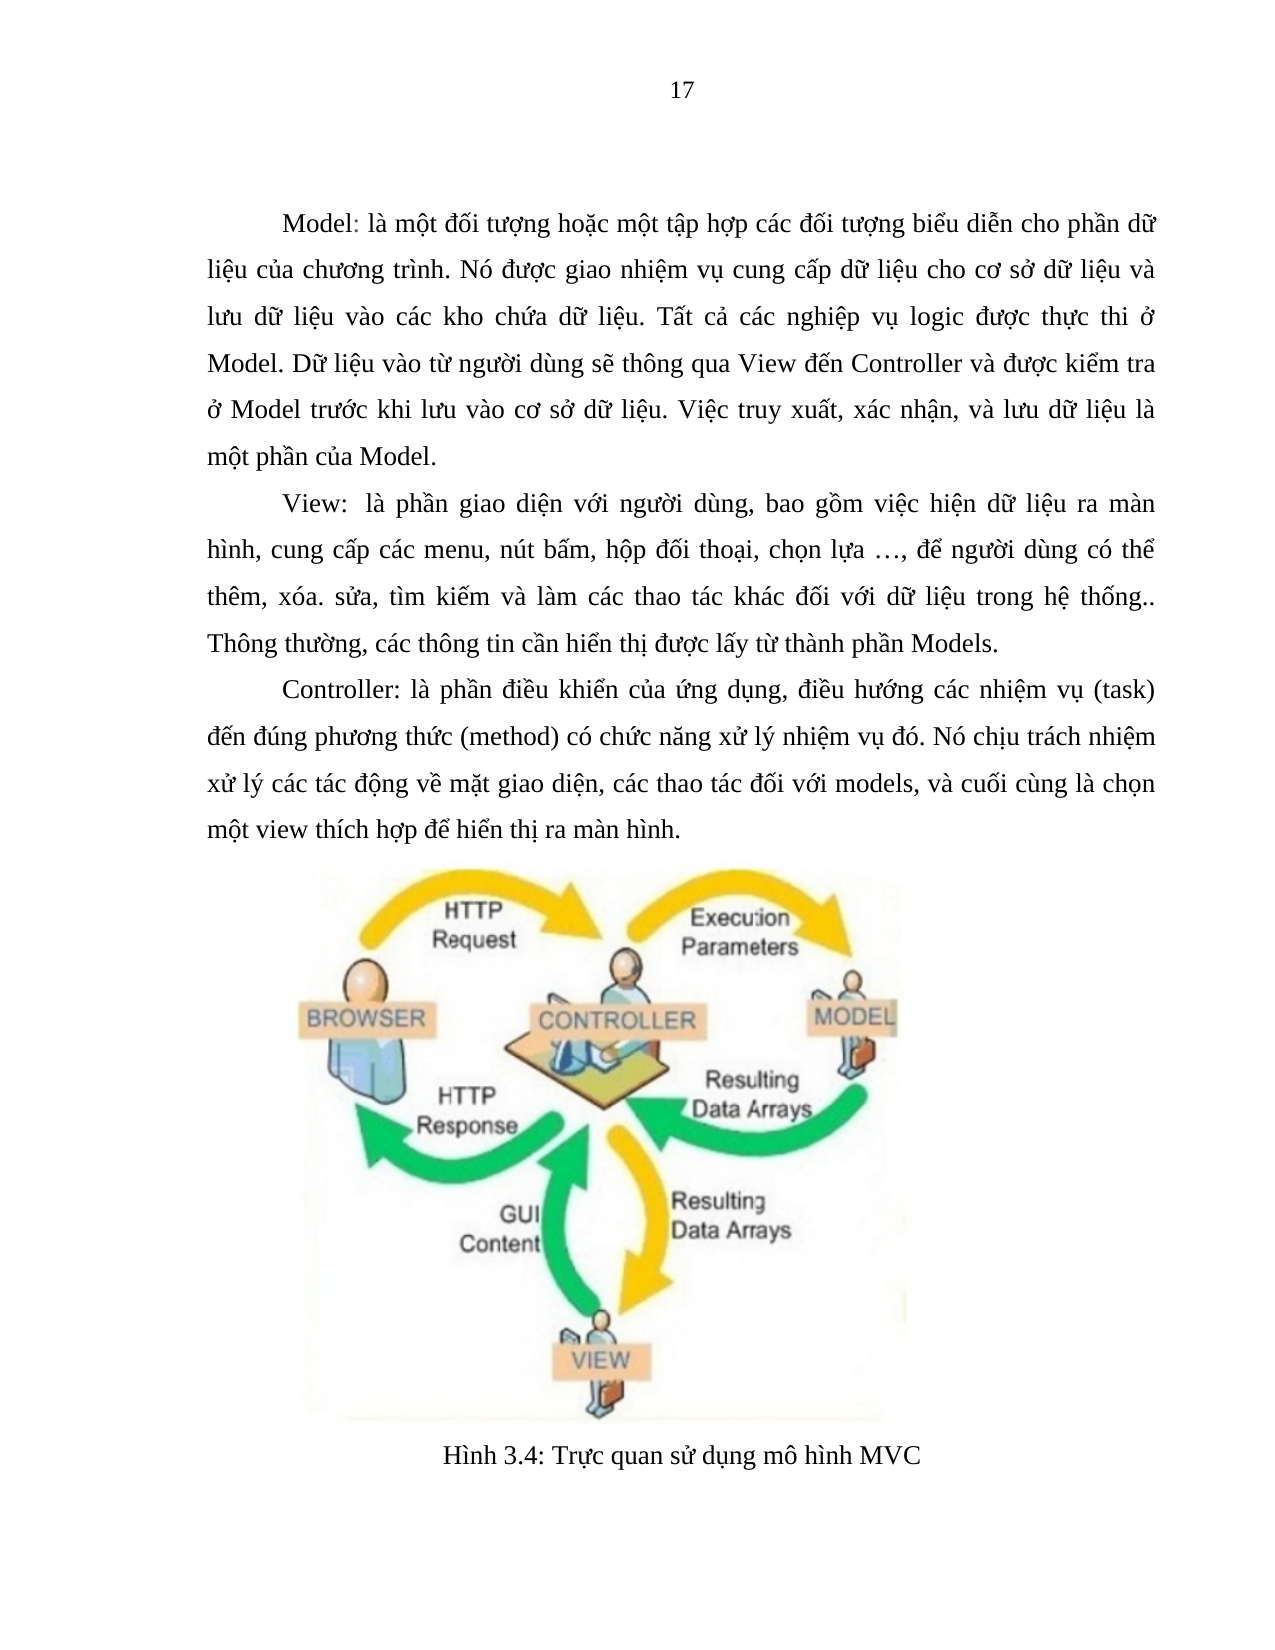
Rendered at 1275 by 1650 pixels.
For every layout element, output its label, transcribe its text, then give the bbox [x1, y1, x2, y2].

text Model: là một đối tượng hoặc một tập hợp các đối tượng biểu diễn cho phần dữ liệu của chương trình. Nó được giao nhiệm vụ cung cấp dữ liệu cho cơ sở dữ liệu và lưu dữ liệu vào các kho chứa dữ liệu. Tất cả các nghiệp vụ logic được thực thi ở Model. Dữ liệu vào từ người dùng sẽ thông qua View đến Controller và được kiểm tra ở Model trước khi lưu vào cơ sở dữ liệu. Việc truy xuất, xác nhận, và lưu dữ liệu là một phần của Model. [207, 207, 1157, 471]
text Controller: là phần điều khiển của ứng dụng, điều hướng các nhiệm vụ (task) đến đúng phương thức (method) có chức năng xử lý nhiệm vụ đó. Nó chịu trách nhiệm xử lý các tác động về mặt giao diện, các thao tác đối với models, và cuối cùng là chọn một view thích hợp để hiển thị ra màn hình. [207, 673, 1157, 844]
text Hình 3.4: Trực quan sử dụng mô hình MVC [207, 1439, 1157, 1471]
text View: là phần giao diện với người dùng, bao gồm việc hiện dữ liệu ra màn hình, cung cấp các menu, nút bấm, hộp đối thoại, chọn lựa …, để người dùng có thể thêm, xóa. sửa, tìm kiếm và làm các thao tác khác đối với dữ liệu trong hệ thống.. Thông thường, các thông tin cần hiển thị được lấy từ thành phần Models. [207, 487, 1157, 658]
picture [281, 860, 912, 1424]
